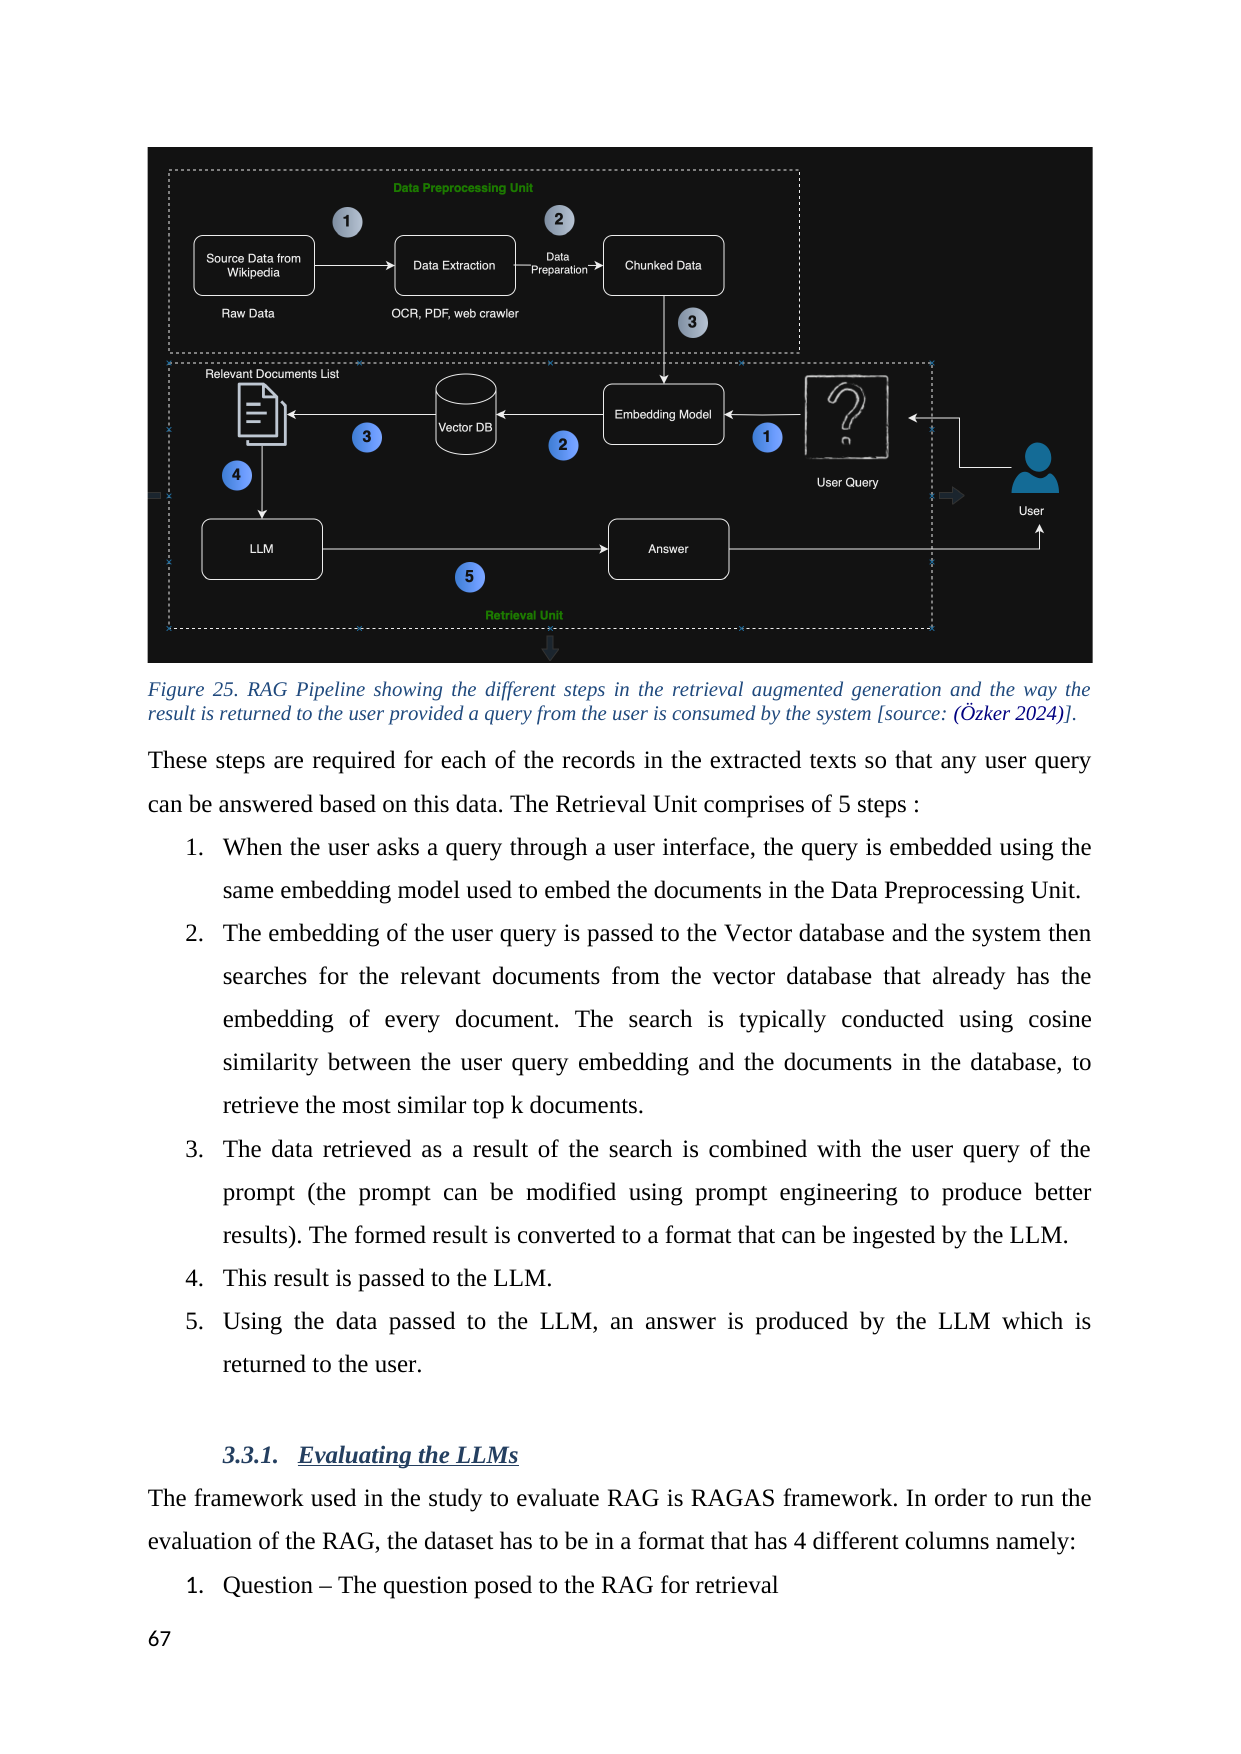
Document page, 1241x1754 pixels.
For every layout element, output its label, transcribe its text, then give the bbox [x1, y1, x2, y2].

list Using the data passed to the LLM, an answer is produced by the LLM which is returned to the user. [185, 1306, 1092, 1378]
picture [147, 147, 1093, 663]
text Figure 25. RAG Pipeline showing the different steps in the retrieval augmented generation and the way the result is returned to the user provided a query from the user is consumed by the system [source: (Özker 2024)]. [148, 677, 1092, 725]
list Question – The question posed to the RAG for retrieval [185, 1569, 1092, 1599]
list This result is passed to the LLM. [185, 1263, 1092, 1292]
list The data retrieved as a result of the search is combined with the user query of the prompt (the prompt can be modified using prompt engineering to produce better results). The formed result is converted to a format that can be ingested by the LLM. [185, 1134, 1092, 1249]
subtitle Evaluating the LLMs [223, 1440, 1092, 1468]
text These steps are required for each of the records in the extracted texts so that any user query can be answered based on this data. The Retrieval Unit comprises of 5 steps : [148, 746, 1092, 817]
list The embedding of the user query is passed to the Vector database and the system then searches for the relevant documents from the vector database that already has the embedding of every document. The search is typically conducted using cosine similarity between the user query embedding and the documents in the database, to retrieve the most similar top k documents. [185, 918, 1092, 1119]
list When the user asks a query through a user interface, the query is embedded using the same embedding model used to embed the documents in the Data Preprocessing Unit. [185, 832, 1092, 904]
text The framework used in the study to evaluate RAG is RAGAS framework. In order to run the evaluation of the RAG, the dataset has to be in a format that has 4 different columns namely: [148, 1483, 1092, 1555]
